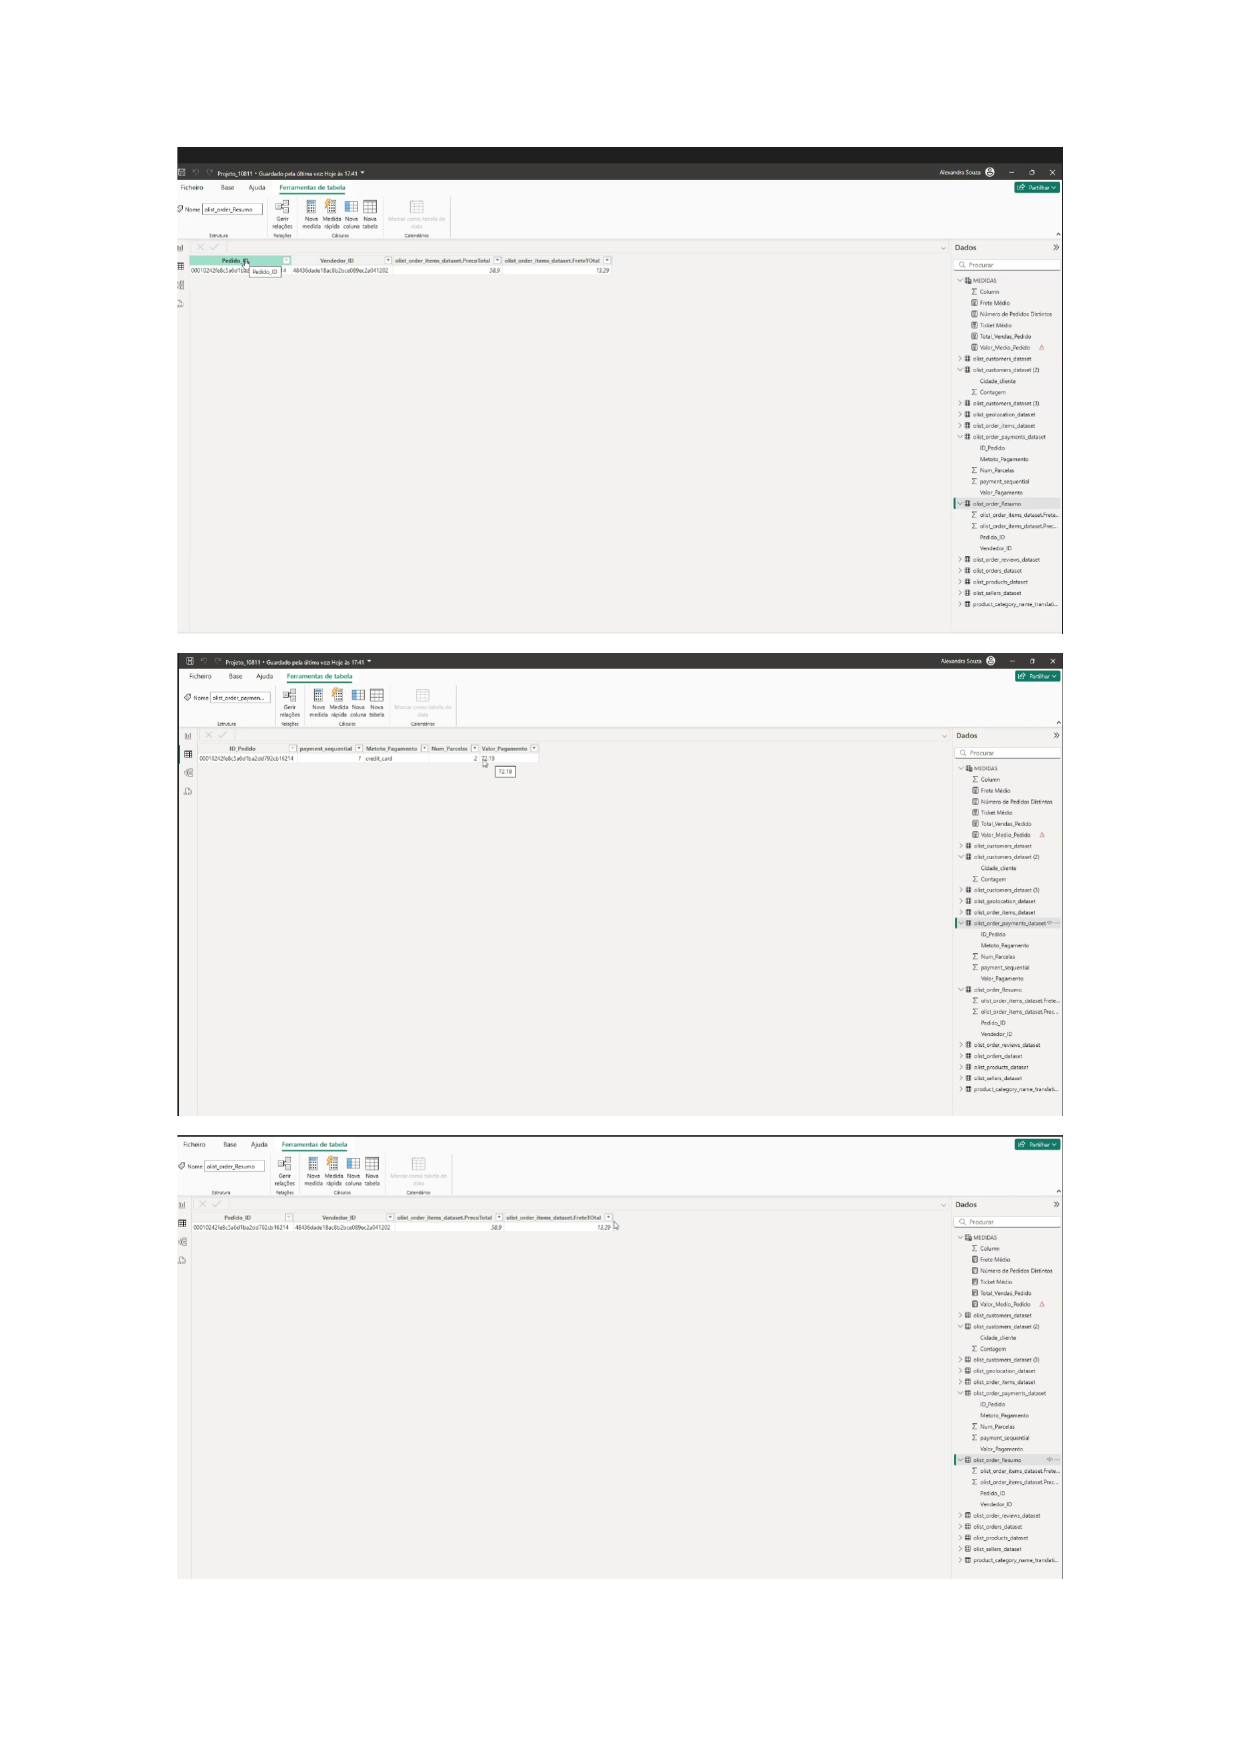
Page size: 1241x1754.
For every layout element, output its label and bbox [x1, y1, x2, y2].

picture [177, 147, 1063, 634]
picture [177, 653, 1063, 1116]
picture [177, 1135, 1063, 1579]
